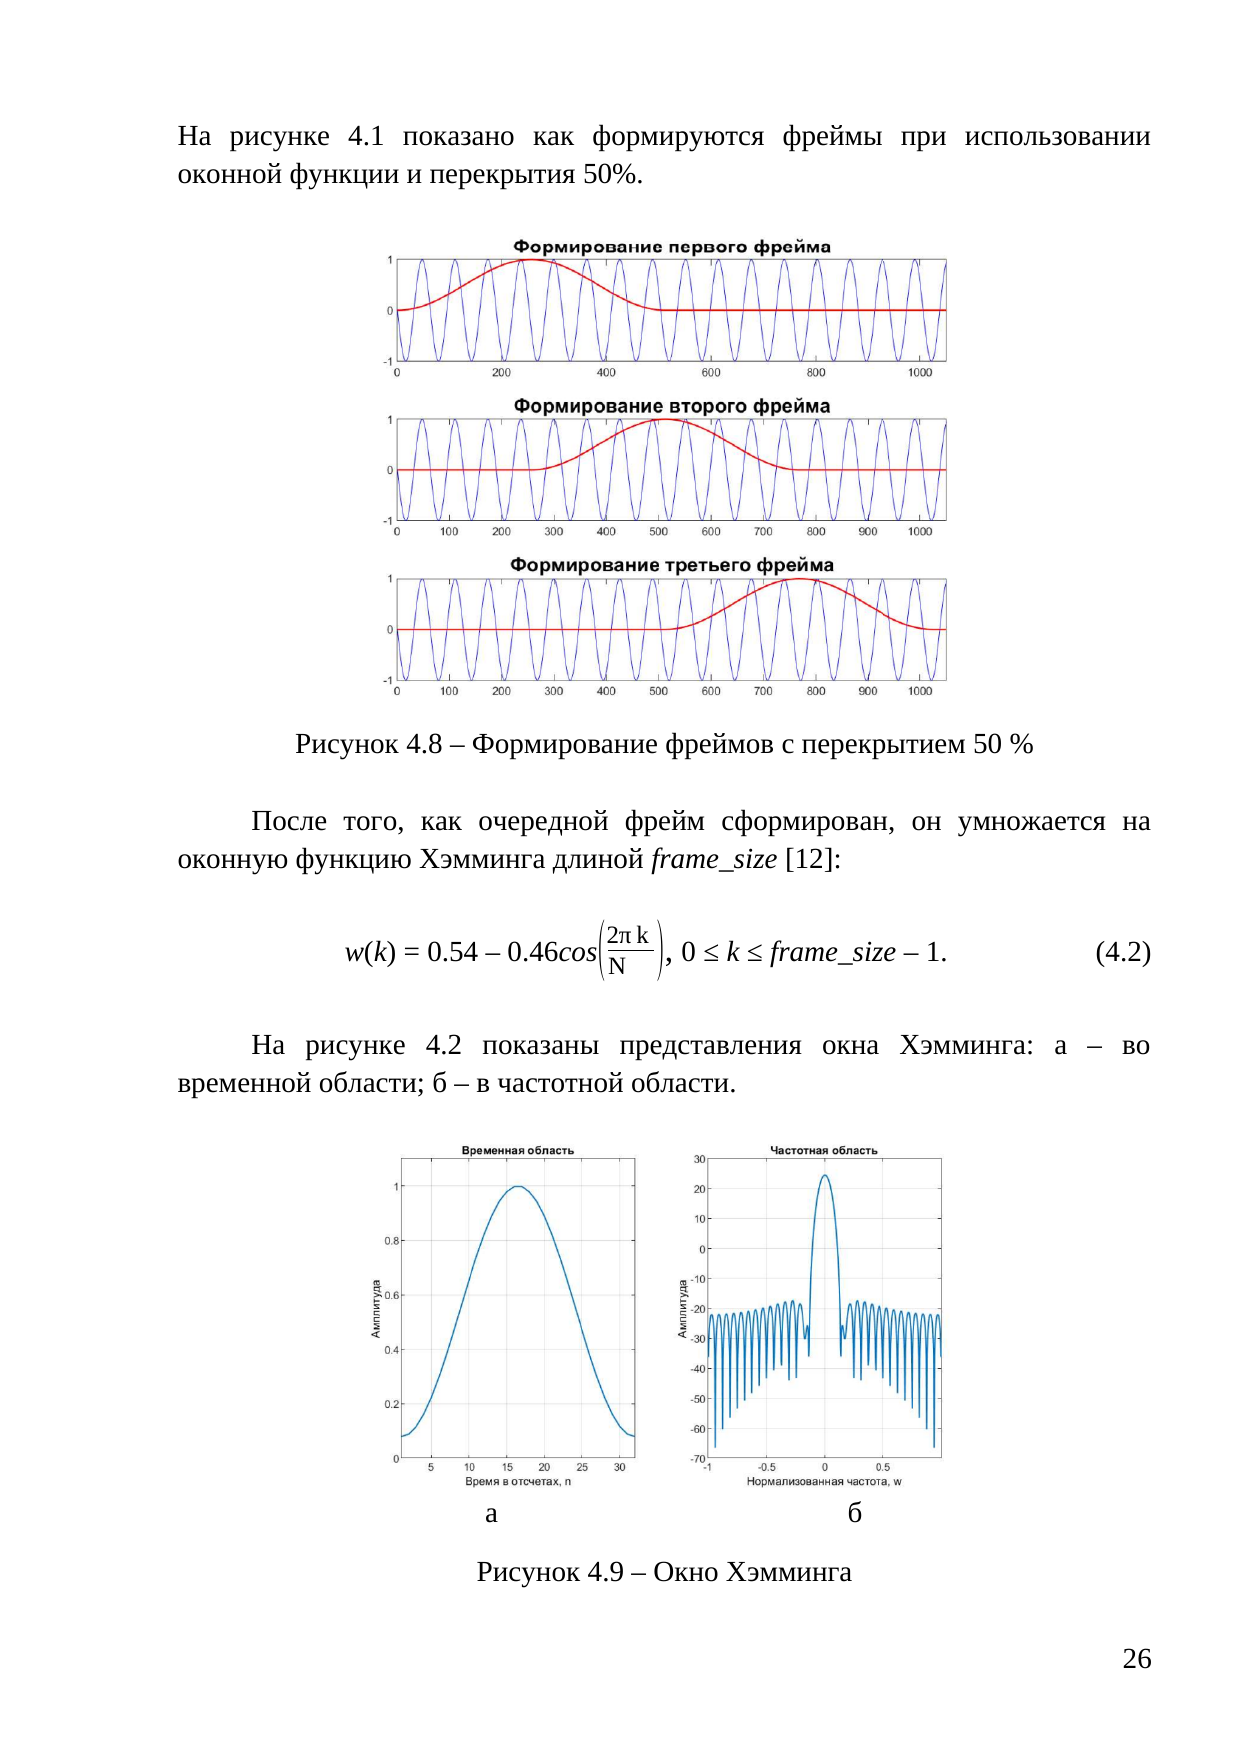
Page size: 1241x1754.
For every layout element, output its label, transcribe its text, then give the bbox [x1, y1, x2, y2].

table_header w(k) = 0.54 – 0.46cos, 0 ≤ k ≤ frame_size – 1. [166, 919, 1044, 988]
table_cell б [627, 1495, 1046, 1534]
table_header (4.2) [1045, 919, 1167, 988]
table_cell а [283, 1495, 627, 1534]
picture [377, 233, 952, 700]
text На рисунке 4.1 показано как формируются фреймы при использовании оконной функции и перекрытия 50%. [177, 118, 1152, 190]
text На рисунке 4.2 показаны представления окна Хэмминга: а – во временной области; б – в частотной области. [177, 1027, 1152, 1099]
text После того, как очередной фрейм сформирован, он умножается на оконную функцию Хэмминга длиной frame_size [12]: [177, 803, 1152, 875]
picture [360, 1142, 969, 1491]
table_header [283, 1143, 1046, 1495]
